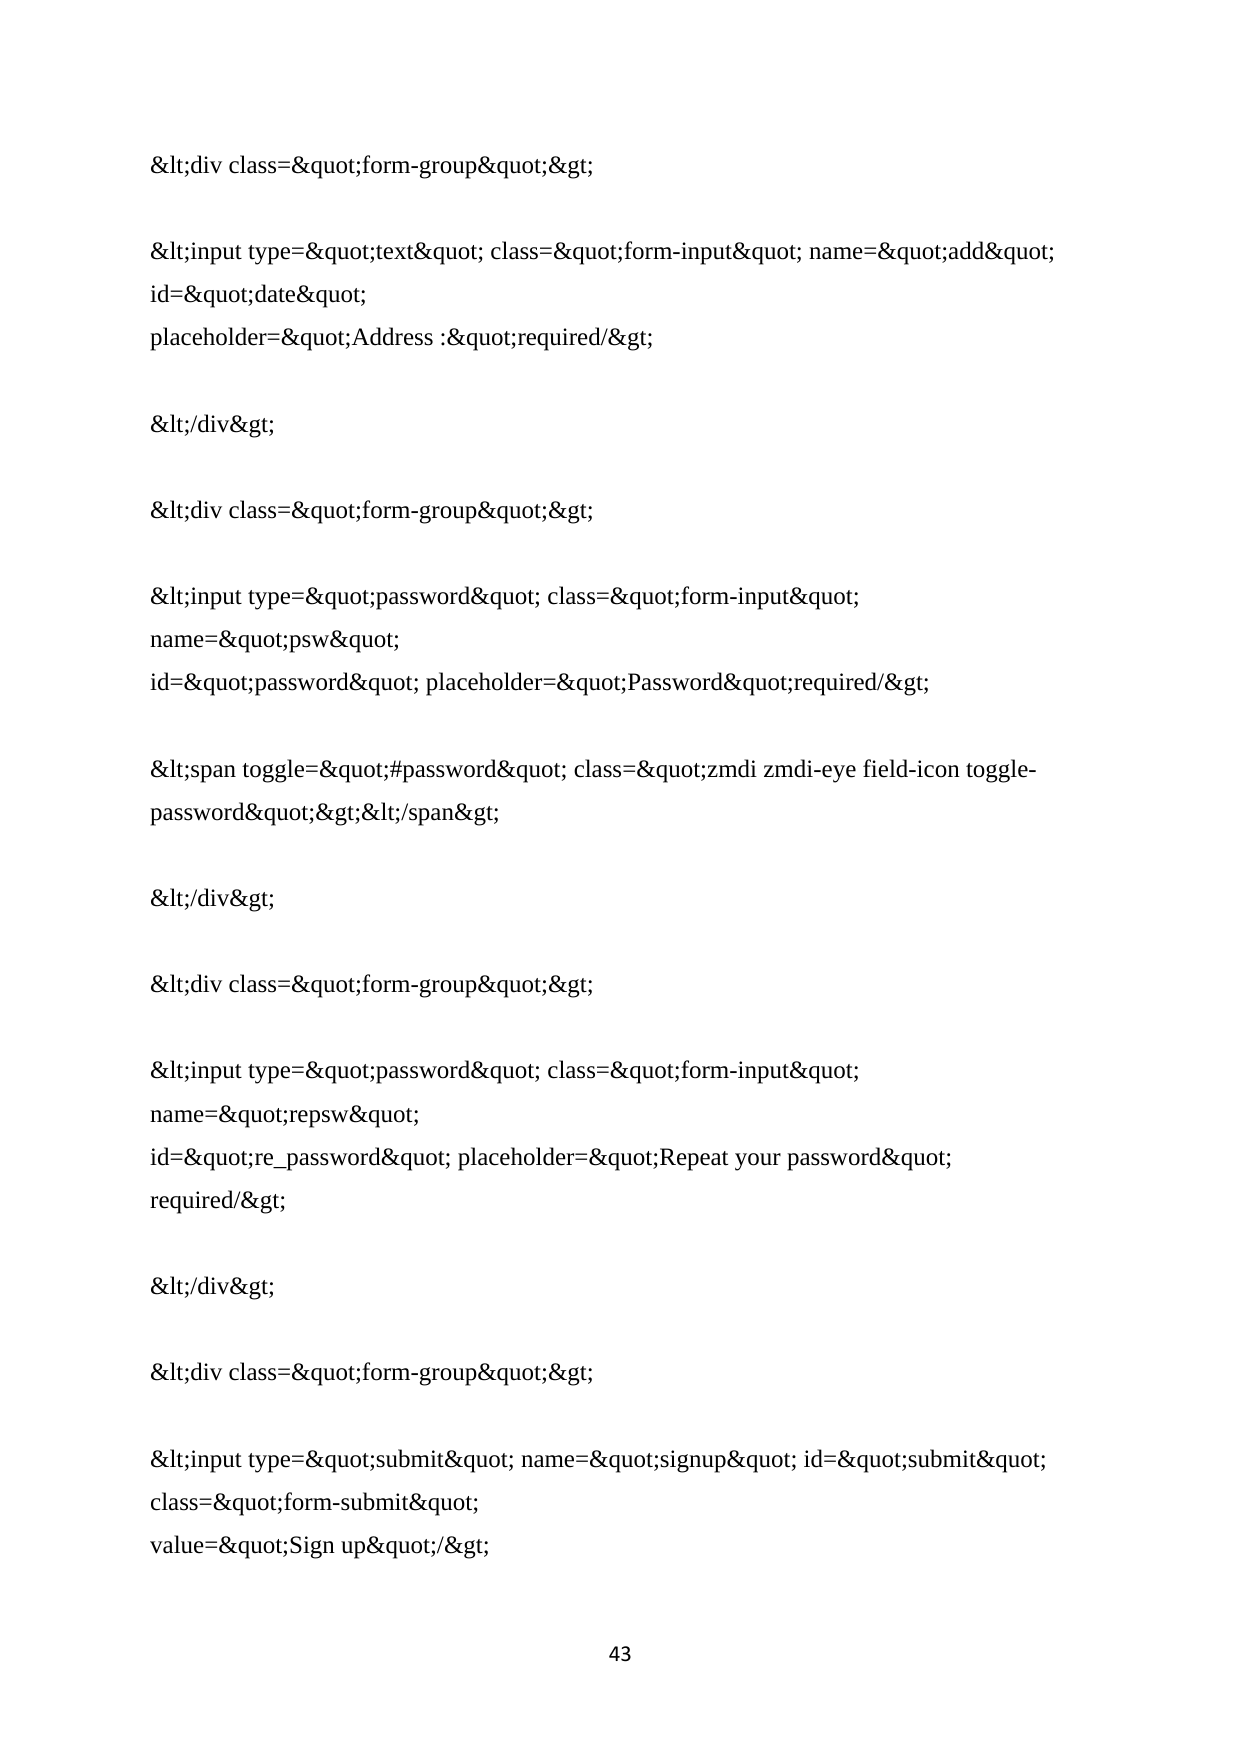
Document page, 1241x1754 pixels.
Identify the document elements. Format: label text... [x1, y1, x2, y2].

text &lt;div class=&quot;form-group&quot;&gt; [150, 150, 1090, 179]
text &lt;div class=&quot;form-group&quot;&gt; [150, 969, 1090, 998]
text &lt;input type=&quot;submit&quot; name=&quot;signup&quot; id=&quot;submit&quot; class=&quot;form-submit&quot; [150, 1444, 1090, 1516]
text &lt;/div&gt; [150, 409, 1090, 437]
text &lt;input type=&quot;text&quot; class=&quot;form-input&quot; name=&quot;add&quot; id=&quot;date&quot; [150, 236, 1090, 308]
text value=&quot;Sign up&quot;/&gt; [150, 1530, 1090, 1559]
text password&quot;&gt;&lt;/span&gt; [150, 797, 1090, 826]
text placeholder=&quot;Address :&quot;required/&gt; [150, 322, 1090, 351]
text &lt;input type=&quot;password&quot; class=&quot;form-input&quot; name=&quot;psw&quot; [150, 581, 1090, 653]
text &lt;/div&gt; [150, 883, 1090, 912]
text id=&quot;re_password&quot; placeholder=&quot;Repeat your password&quot; required/&gt; [150, 1142, 1090, 1214]
text id=&quot;password&quot; placeholder=&quot;Password&quot;required/&gt; [150, 667, 1090, 696]
text &lt;div class=&quot;form-group&quot;&gt; [150, 1357, 1090, 1386]
text &lt;div class=&quot;form-group&quot;&gt; [150, 495, 1090, 524]
text &lt;/div&gt; [150, 1271, 1090, 1300]
text &lt;span toggle=&quot;#password&quot; class=&quot;zmdi zmdi-eye field-icon toggle- [150, 754, 1090, 782]
text &lt;input type=&quot;password&quot; class=&quot;form-input&quot; name=&quot;repsw&quot; [150, 1056, 1090, 1127]
